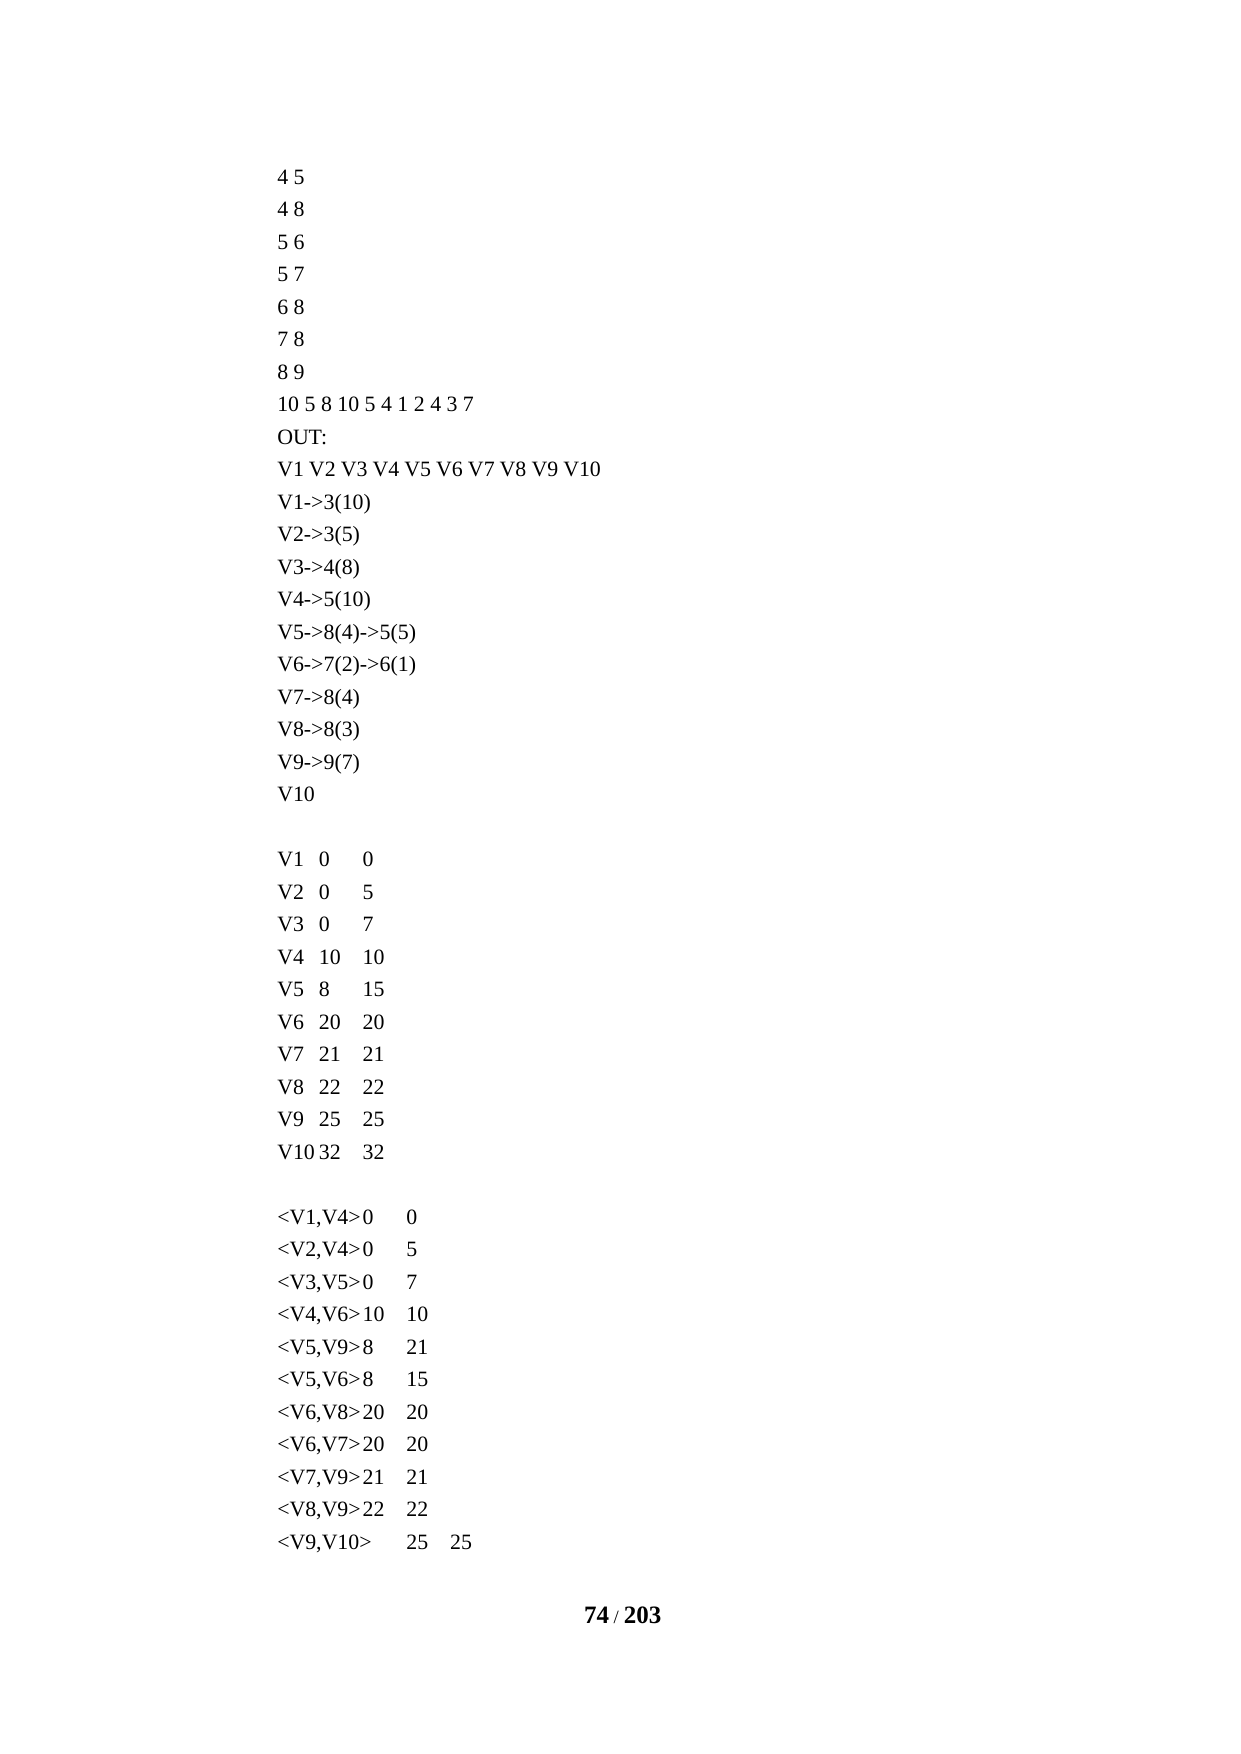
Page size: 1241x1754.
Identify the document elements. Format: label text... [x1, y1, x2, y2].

list <V6,V8> 20 20 [233, 1395, 1053, 1428]
list 5 7 [233, 258, 1053, 290]
list V1 V2 V3 V4 V5 V6 V7 V8 V9 V10 [233, 453, 1053, 485]
list V5->8(4)->5(5) [233, 615, 1053, 648]
list <V3,V5> 0 7 [233, 1265, 1053, 1298]
list <V2,V4> 0 5 [233, 1233, 1053, 1265]
list V6->7(2)->6(1) [233, 648, 1053, 680]
list <V5,V9> 8 21 [233, 1330, 1053, 1363]
list V3 0 7 [233, 908, 1053, 940]
list V1->3(10) [233, 485, 1053, 518]
list 6 8 [233, 290, 1053, 323]
list <V7,V9> 21 21 [233, 1460, 1053, 1493]
list <V9,V10> 25 25 [233, 1525, 1053, 1558]
list V4->5(10) [233, 583, 1053, 615]
list <V5,V6> 8 15 [233, 1363, 1053, 1395]
list 4 8 [233, 193, 1053, 225]
list V8->8(3) [233, 713, 1053, 745]
list V2 0 5 [233, 875, 1053, 908]
list V8 22 22 [233, 1070, 1053, 1103]
list V2->3(5) [233, 518, 1053, 550]
list OUT: [233, 420, 1053, 453]
list V9->9(7) [233, 745, 1053, 778]
list V10 32 32 [233, 1135, 1053, 1168]
list V6 20 20 [233, 1005, 1053, 1038]
list <V1,V4> 0 0 [233, 1200, 1053, 1233]
list <V6,V7> 20 20 [233, 1428, 1053, 1460]
list 10 5 8 10 5 4 1 2 4 3 7 [233, 388, 1053, 420]
list 8 9 [233, 355, 1053, 388]
list V1 0 0 [233, 843, 1053, 875]
list 5 6 [233, 225, 1053, 258]
list 7 8 [233, 323, 1053, 355]
list V7->8(4) [233, 680, 1053, 713]
list V7 21 21 [233, 1038, 1053, 1070]
list V9 25 25 [233, 1103, 1053, 1135]
list <V8,V9> 22 22 [233, 1493, 1053, 1525]
list V5 8 15 [233, 973, 1053, 1005]
list V10 [233, 778, 1053, 810]
list <V4,V6> 10 10 [233, 1298, 1053, 1330]
list V4 10 10 [233, 940, 1053, 973]
list 4 5 [233, 160, 1053, 193]
list V3->4(8) [233, 550, 1053, 583]
